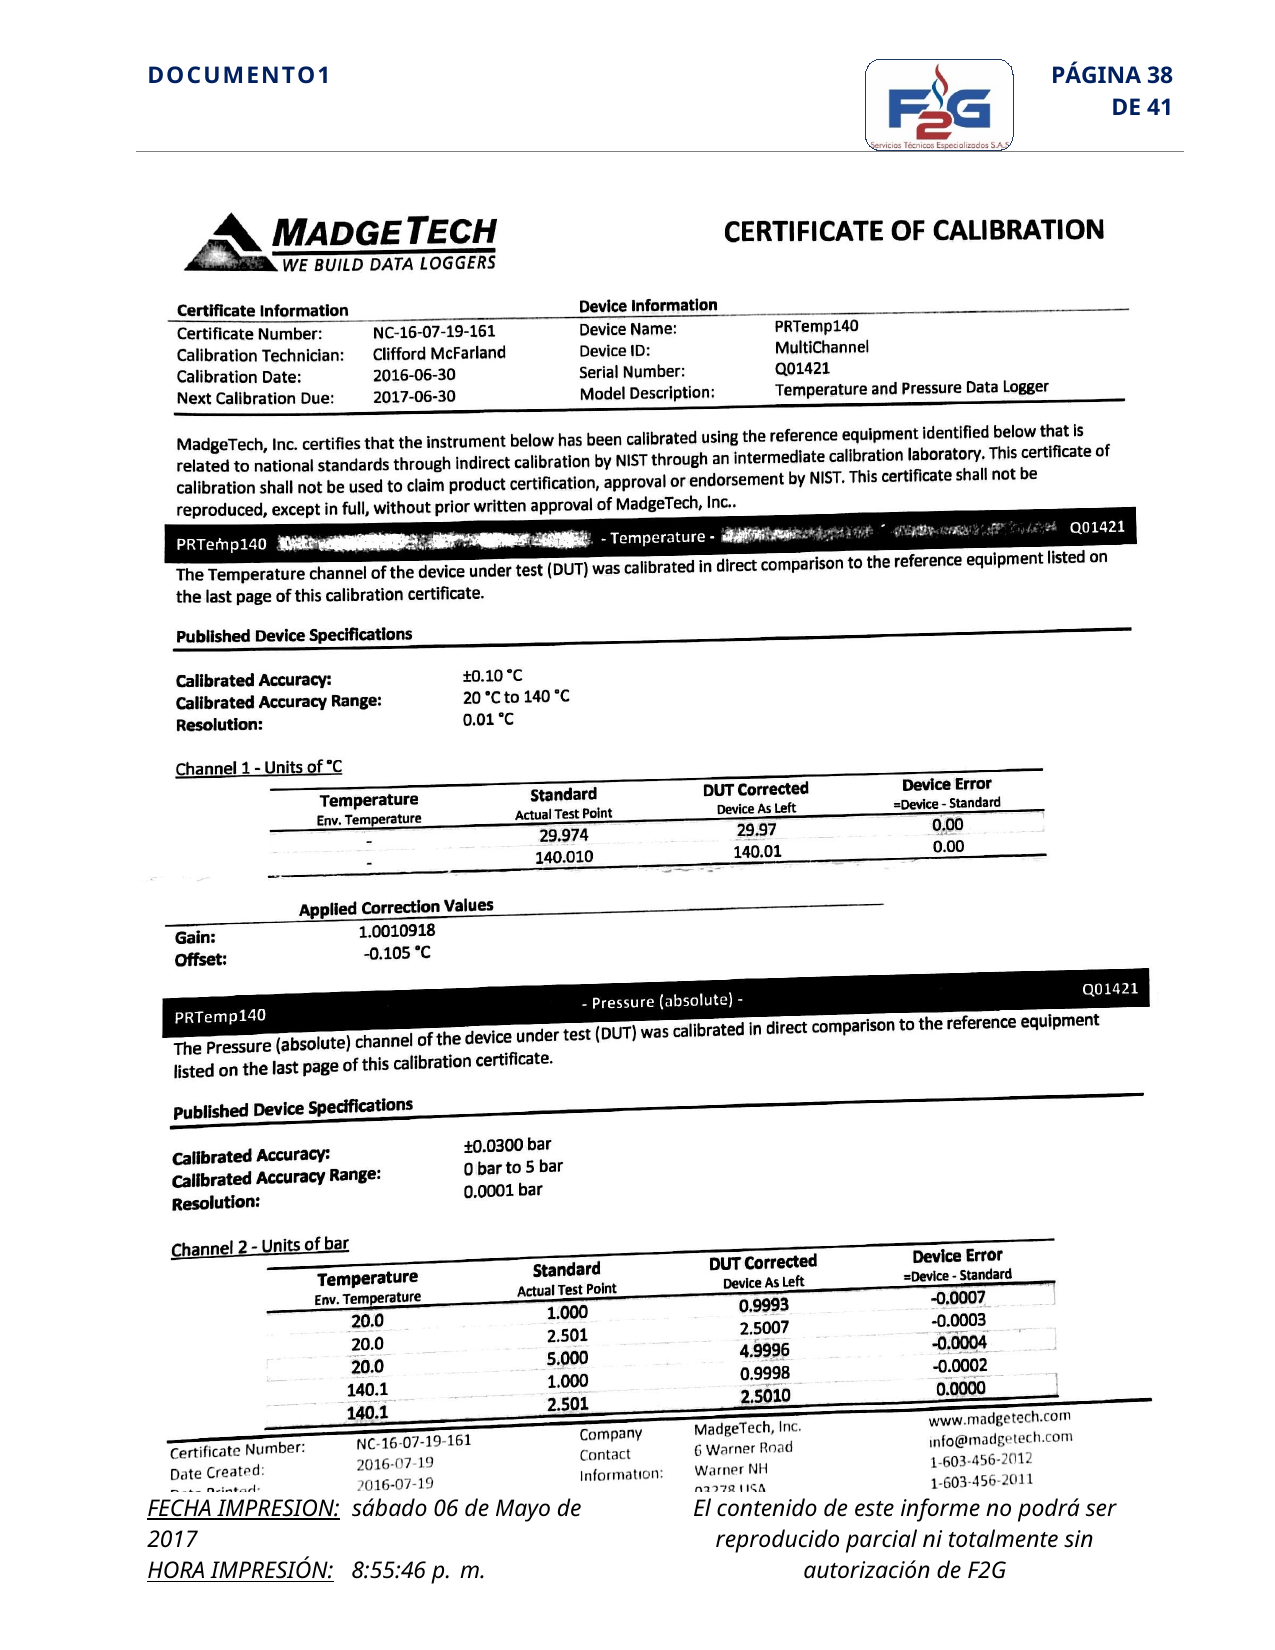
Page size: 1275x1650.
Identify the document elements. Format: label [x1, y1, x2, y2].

picture [135, 179, 1159, 1492]
picture [865, 59, 1013, 150]
